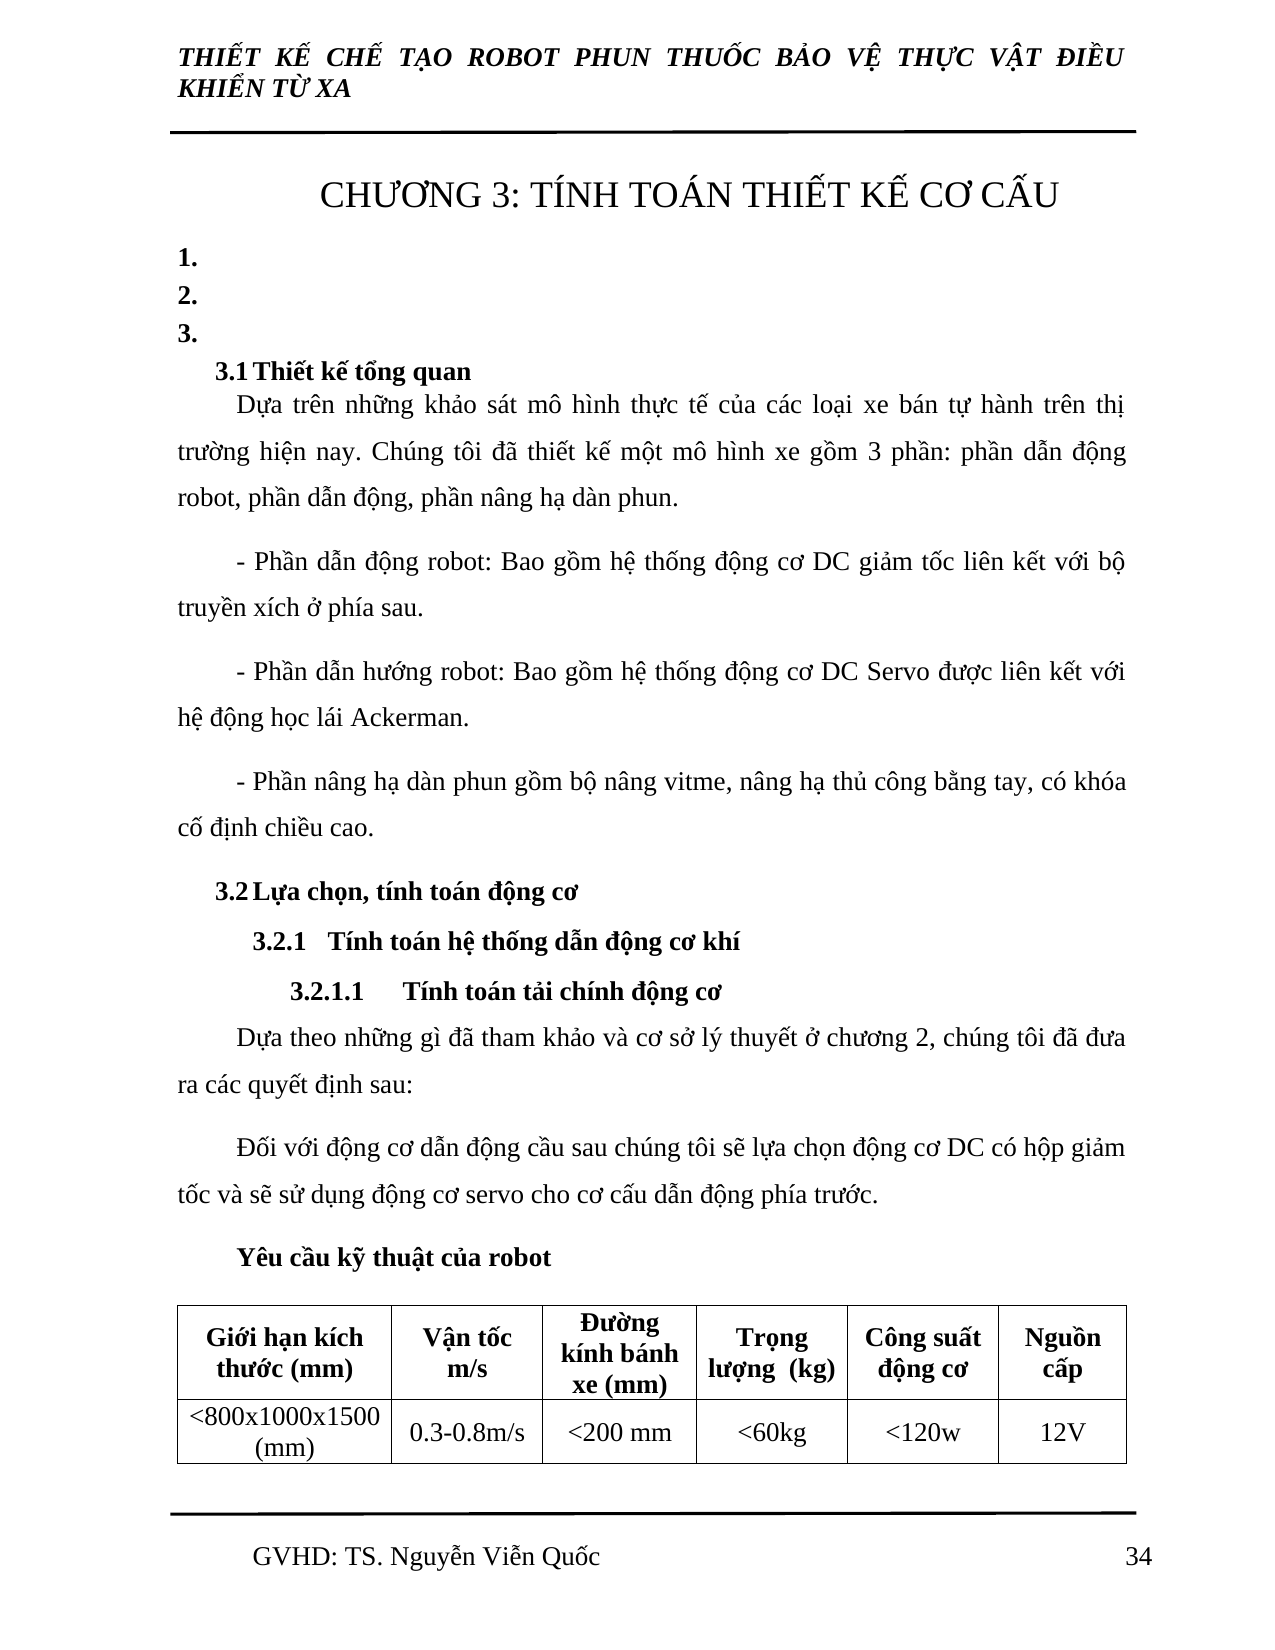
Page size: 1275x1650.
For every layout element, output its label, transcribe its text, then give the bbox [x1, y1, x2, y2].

table_cell 12V [999, 1400, 1126, 1462]
text - Phần dẫn hướng robot: Bao gồm hệ thống động cơ DC Servo được liên kết với hệ động học lái Ackerman. [177, 655, 1127, 733]
table_header Công suất động cơ [848, 1306, 998, 1399]
table_cell 0.3-0.8m/s [392, 1400, 542, 1462]
subtitle Lựa chọn, tính toán động cơ [215, 875, 1127, 906]
subtitle Tính toán hệ thống dẫn động cơ khí [252, 925, 1127, 956]
text - Phần nâng hạ dàn phun gồm bộ nâng vitme, nâng hạ thủ công bằng tay, có khóa cố định chiều cao. [177, 765, 1127, 843]
subtitle Chương 3: Tính Toán thiết kế cơ cấu [177, 173, 1127, 216]
table_header Giới hạn kích thước (mm) [178, 1306, 391, 1399]
table_cell <60kg [697, 1400, 847, 1462]
text Đối với động cơ dẫn động cầu sau chúng tôi sẽ lựa chọn động cơ DC có hộp giảm tốc và sẽ sử dụng động cơ servo cho cơ cấu dẫn động phía trước. [177, 1131, 1127, 1209]
text Dựa theo những gì đã tham khảo và cơ sở lý thuyết ở chương 2, chúng tôi đã đưa ra các quyết định sau: [177, 1021, 1127, 1099]
table_cell <120w [848, 1400, 998, 1462]
table_cell <800x1000x1500 (mm) [178, 1400, 391, 1462]
table_header Đường kính bánh xe (mm) [543, 1306, 696, 1399]
subtitle Tính toán tải chính động cơ [290, 975, 1127, 1006]
subtitle Thiết kế tổng quan [215, 355, 1127, 386]
text - Phần dẫn động robot: Bao gồm hệ thống động cơ DC giảm tốc liên kết với bộ truyền xích ở phía sau. [177, 545, 1127, 623]
table_cell <200 mm [543, 1400, 696, 1462]
table_header Vận tốc m/s [392, 1306, 542, 1399]
text Yêu cầu kỹ thuật của robot [177, 1241, 1127, 1272]
table_header Trọng lượng (kg) [697, 1306, 847, 1399]
text Dựa trên những khảo sát mô hình thực tế của các loại xe bán tự hành trên thị trường hiện nay. Chúng tôi đã thiết kế một mô hình xe gồm 3 phần: phần dẫn động robot, phần dẫn động, phần nâng hạ dàn phun. [177, 388, 1127, 513]
table_header Nguồn cấp [999, 1306, 1126, 1399]
